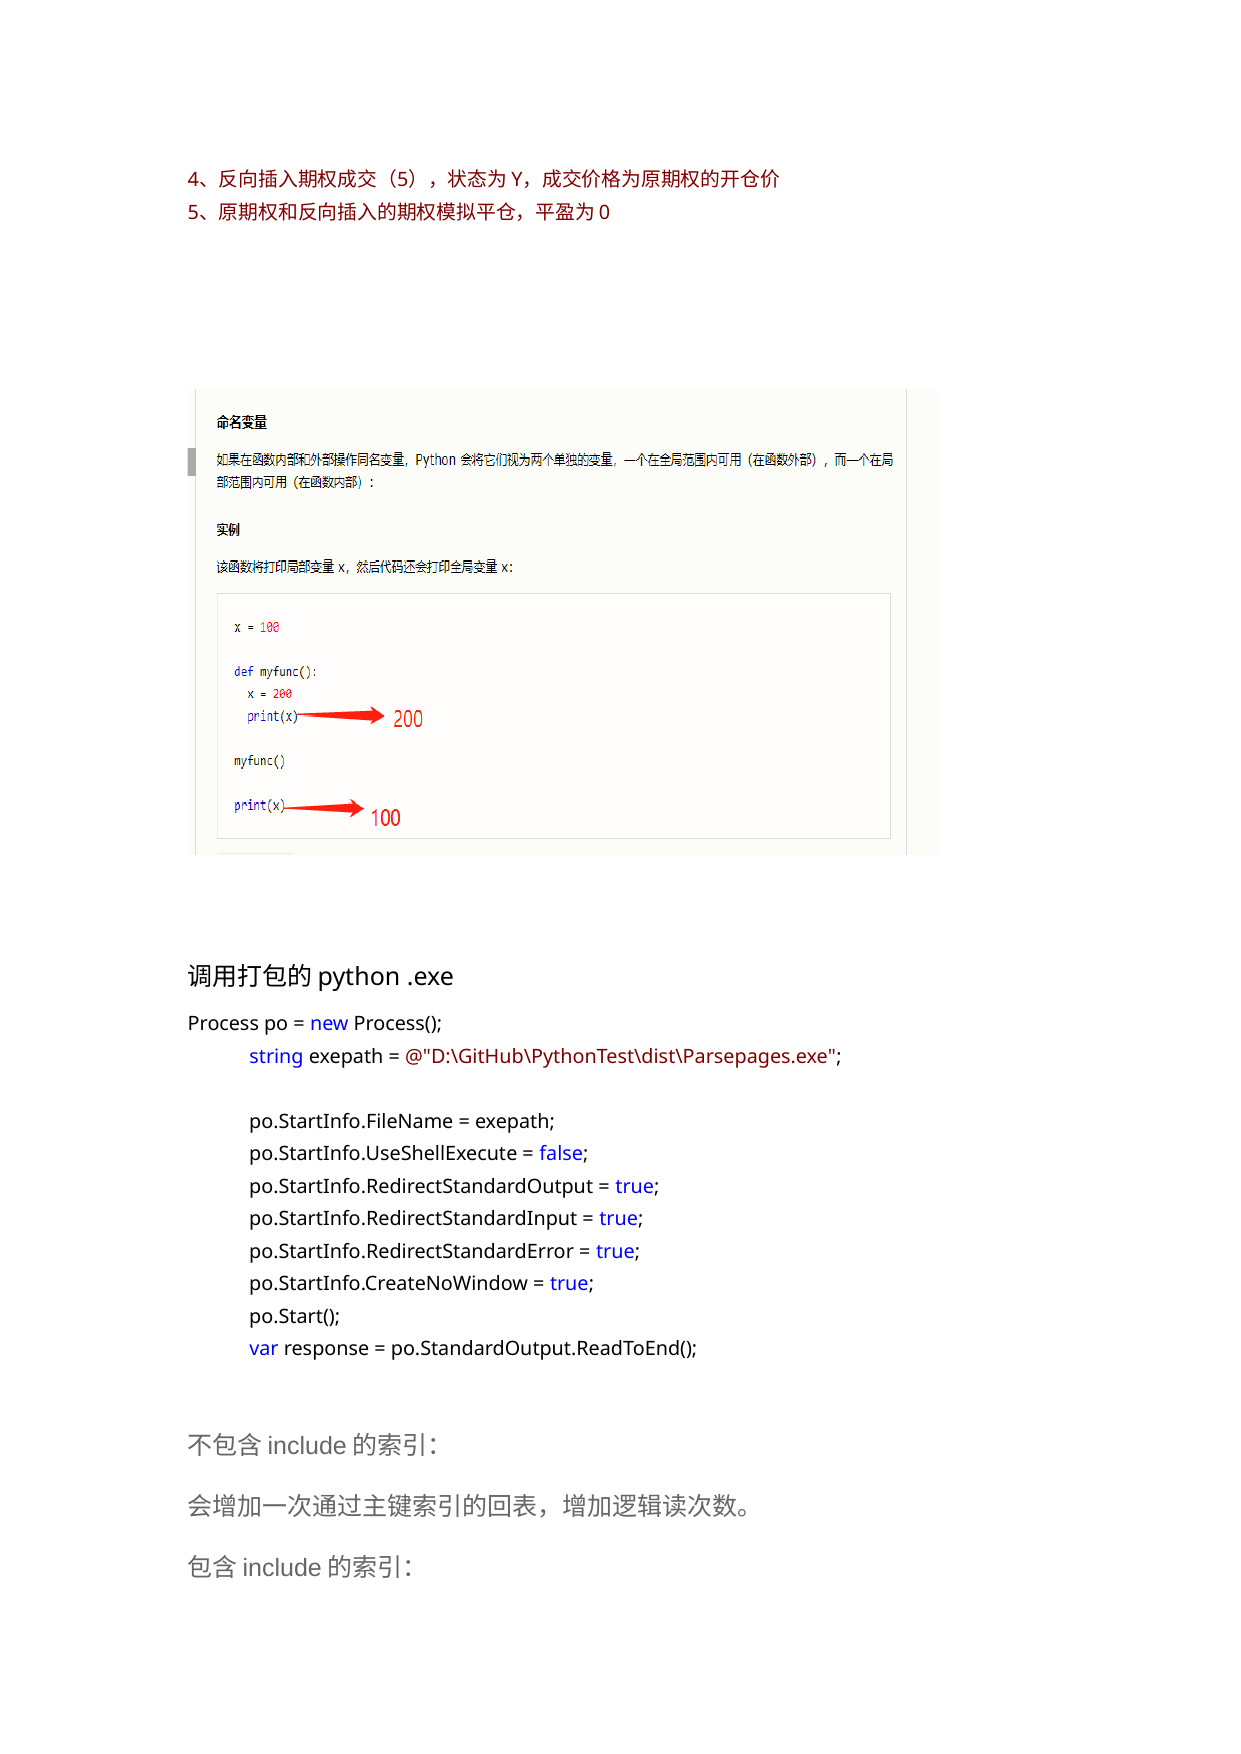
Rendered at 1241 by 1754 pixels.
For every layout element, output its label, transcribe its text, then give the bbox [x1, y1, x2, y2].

text po.StartInfo.FileName = exepath; [187, 1104, 1053, 1137]
text po.StartInfo.RedirectStandardOutput = true; [187, 1169, 1053, 1202]
text po.StartInfo.UseShellExecute = false; [187, 1137, 1053, 1169]
text 会增加一次通过主键索引的回表，增加逻辑读次数。 [187, 1490, 1053, 1523]
list var response = po.StandardOutput.ReadToEnd(); [187, 1332, 1053, 1364]
list 反向插入期权成交（5），状态为Y，成交价格为原期权的开仓价 [187, 162, 1053, 194]
picture [187, 389, 939, 855]
text po.Start(); [187, 1299, 1053, 1332]
text po.StartInfo.RedirectStandardError = true; [187, 1234, 1053, 1267]
text 包含include的索引： [187, 1551, 1053, 1583]
text po.StartInfo.CreateNoWindow = true; [187, 1267, 1053, 1299]
text string exepath = @"D:\GitHub\PythonTest\dist\Parsepages.exe"; [187, 1039, 1053, 1072]
list 原期权和反向插入的期权模拟平仓，平盈为0 [187, 194, 1053, 227]
list 调用打包的python .exe [187, 942, 1053, 1007]
text 不包含include的索引： [187, 1429, 1053, 1462]
text Process po = new Process(); [187, 1007, 1053, 1039]
text po.StartInfo.RedirectStandardInput = true; [187, 1202, 1053, 1234]
